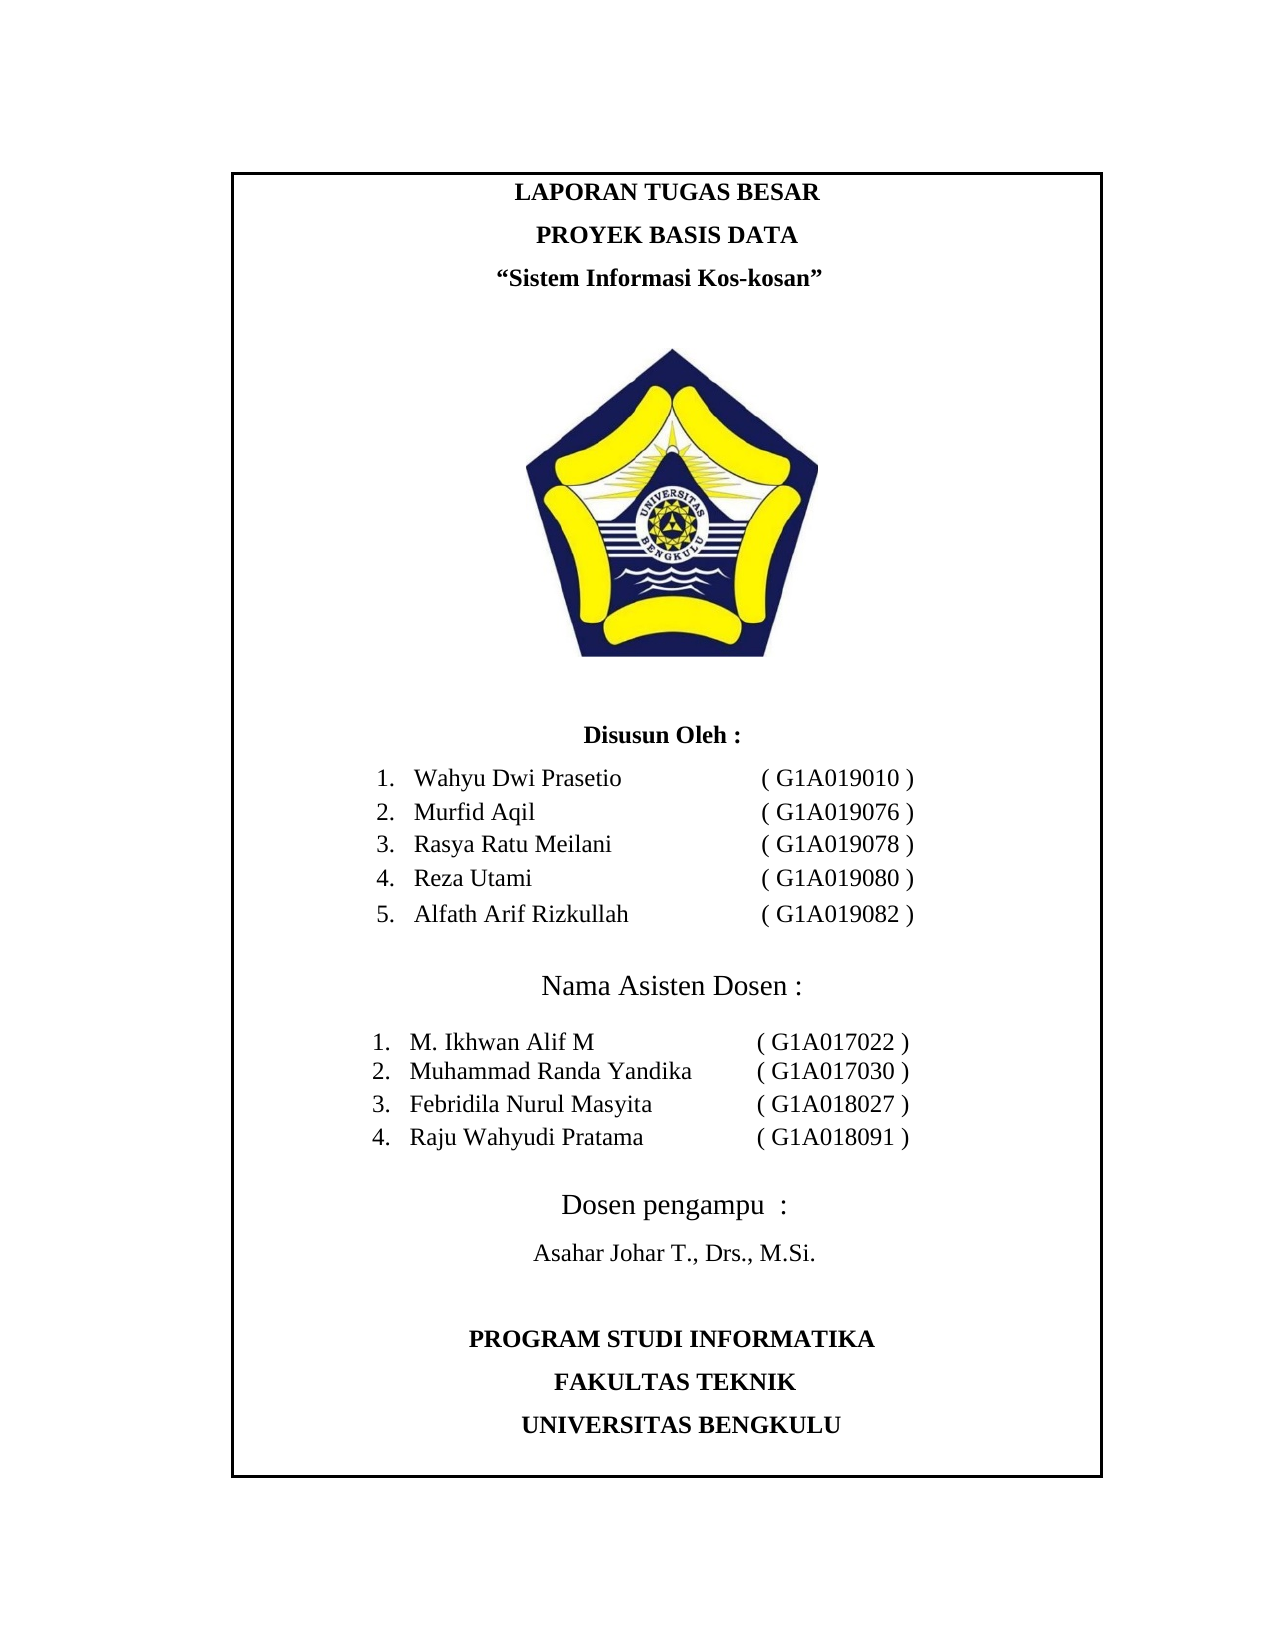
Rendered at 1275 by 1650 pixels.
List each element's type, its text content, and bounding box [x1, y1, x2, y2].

table_header M. Ikhwan Alif M [400, 1027, 757, 1056]
table_cell ( G1A018027 ) [757, 1089, 966, 1122]
table_header 1. [368, 1027, 400, 1056]
table_cell Muhammad Randa Yandika [400, 1056, 757, 1089]
list Murfid Aqil ( G1A019076 ) [376, 797, 945, 825]
text “Sistem Informasi Kos-kosan” [413, 263, 862, 292]
table_cell Raju Wahyudi Pratama [400, 1122, 757, 1162]
picture [525, 348, 818, 657]
table_cell 2. [368, 1056, 400, 1089]
text Dosen pengampu : [241, 1187, 1100, 1221]
text Disusun Oleh : [413, 720, 862, 749]
list Reza Utami ( G1A019080 ) [376, 863, 974, 891]
text LAPORAN TUGAS BESAR [236, 177, 1098, 206]
text UNIVERSITAS BENGKULU [236, 1410, 1100, 1439]
text Asahar Johar T., Drs., M.Si. [241, 1238, 1100, 1266]
table_cell 4. [368, 1122, 400, 1162]
list Rasya Ratu Meilani ( G1A019078 ) [376, 829, 974, 858]
list Wahyu Dwi Prasetio ( G1A019010 ) [376, 763, 989, 792]
list Nama Asisten Dosen : [236, 966, 1100, 1001]
text PROGRAM STUDI INFORMATIKA [236, 1324, 1100, 1353]
table_cell ( G1A018091 ) [757, 1122, 966, 1162]
list Alfath Arif Rizkullah ( G1A019082 ) [376, 896, 974, 929]
table_cell ( G1A017030 ) [757, 1056, 966, 1089]
text PROYEK BASIS DATA [236, 220, 1098, 249]
table_cell Febridila Nurul Masyita [400, 1089, 757, 1122]
table_cell 3. [368, 1089, 400, 1122]
text FAKULTAS TEKNIK [236, 1367, 1100, 1396]
table_header ( G1A017022 ) [757, 1027, 966, 1056]
